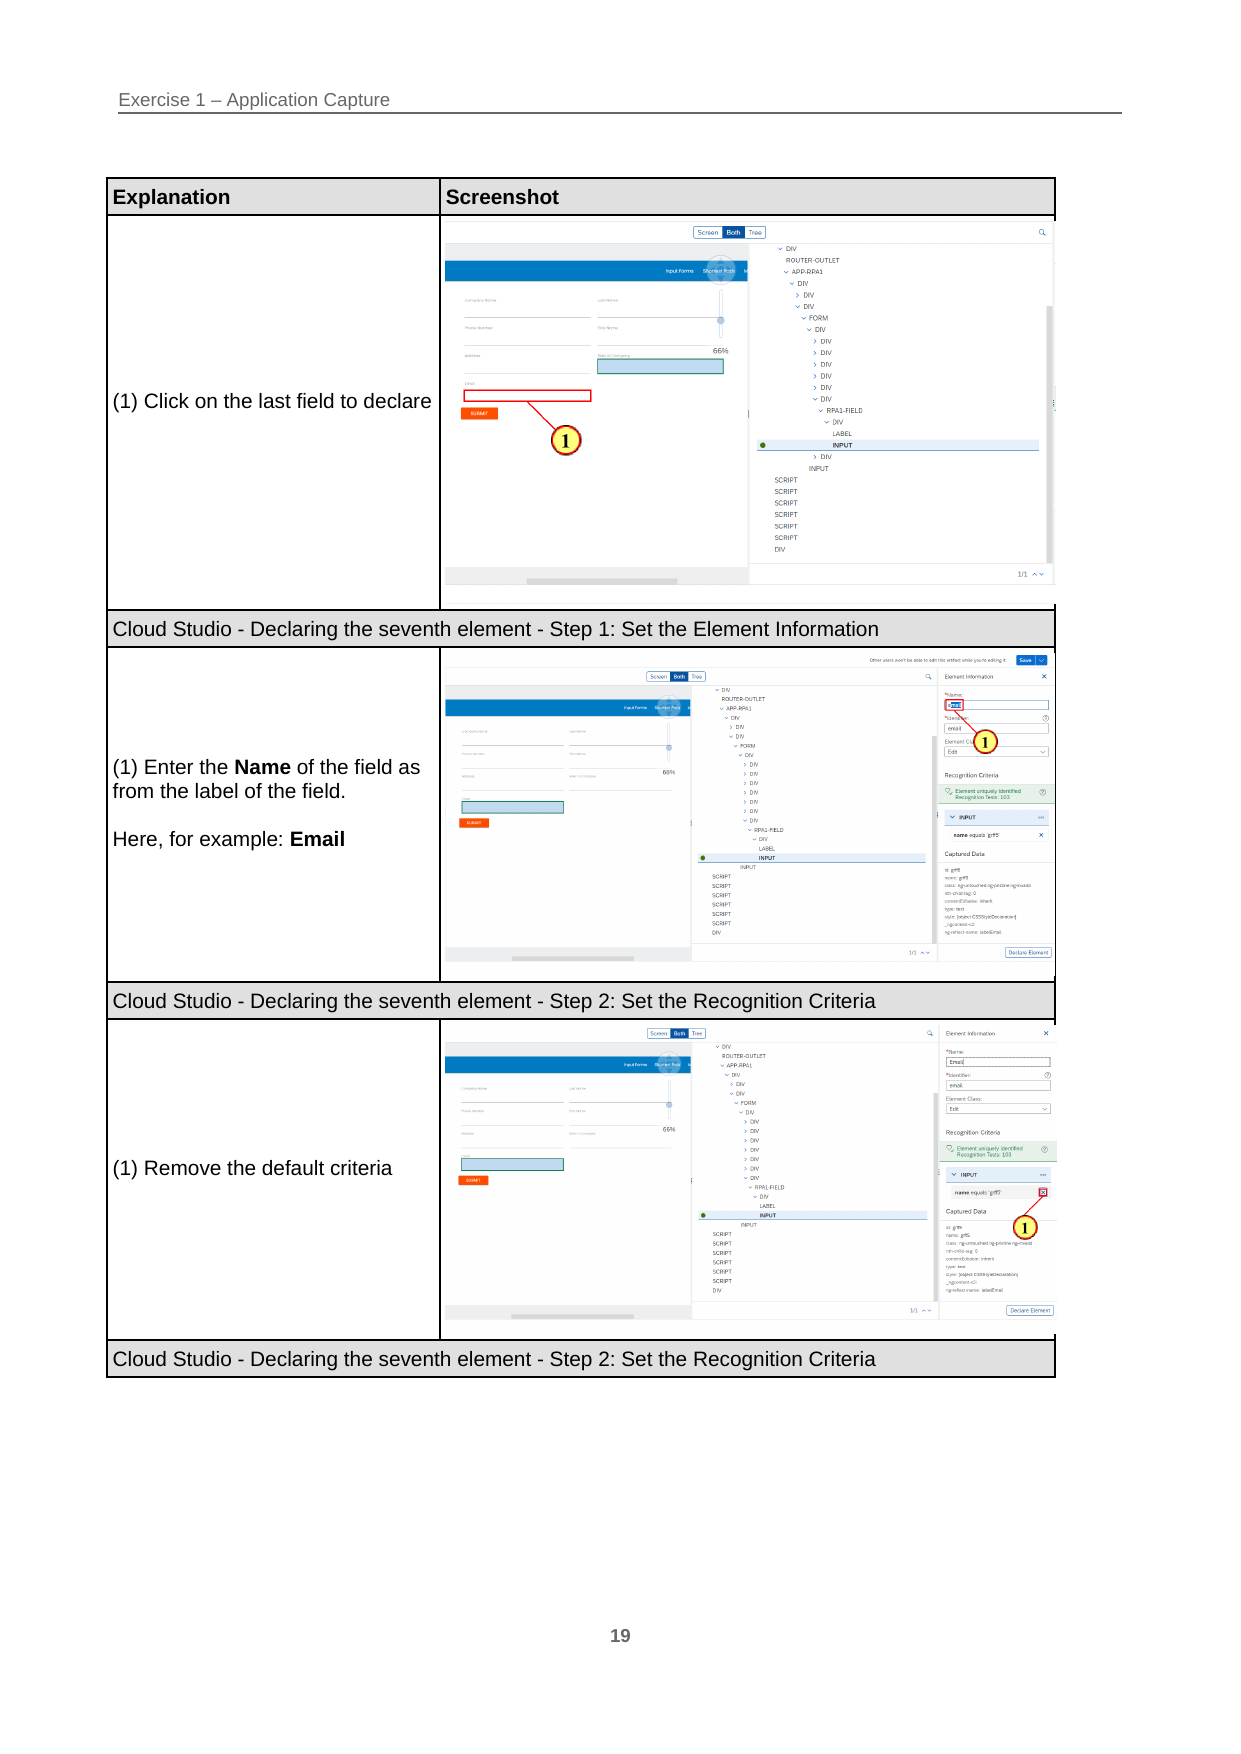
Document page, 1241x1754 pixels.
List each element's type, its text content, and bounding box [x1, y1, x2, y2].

table_cell Cloud Studio - Declaring the seventh element - Step 2: Set the Recognition Criteria [108, 983, 1054, 1018]
table_cell (1) Enter the Name of the field as from the label of the field. Here, for example: Email [108, 648, 439, 981]
table_cell Cloud Studio - Declaring the seventh element - Step 1: Set the Element Information [108, 611, 1054, 646]
table_cell [441, 216, 1054, 609]
table_cell [441, 648, 1054, 981]
table_cell Cloud Studio - Declaring the seventh element - Step 2: Set the Recognition Criteria [108, 1341, 1054, 1376]
picture [445, 1025, 1057, 1334]
table_cell (1) Remove the default criteria [108, 1020, 439, 1339]
picture [445, 653, 1055, 976]
table_cell [441, 1020, 1054, 1339]
table_header Screenshot [441, 179, 1054, 214]
picture [445, 221, 1056, 604]
table_cell (1) Click on the last field to declare [108, 216, 439, 609]
table_header Explanation [108, 179, 439, 214]
